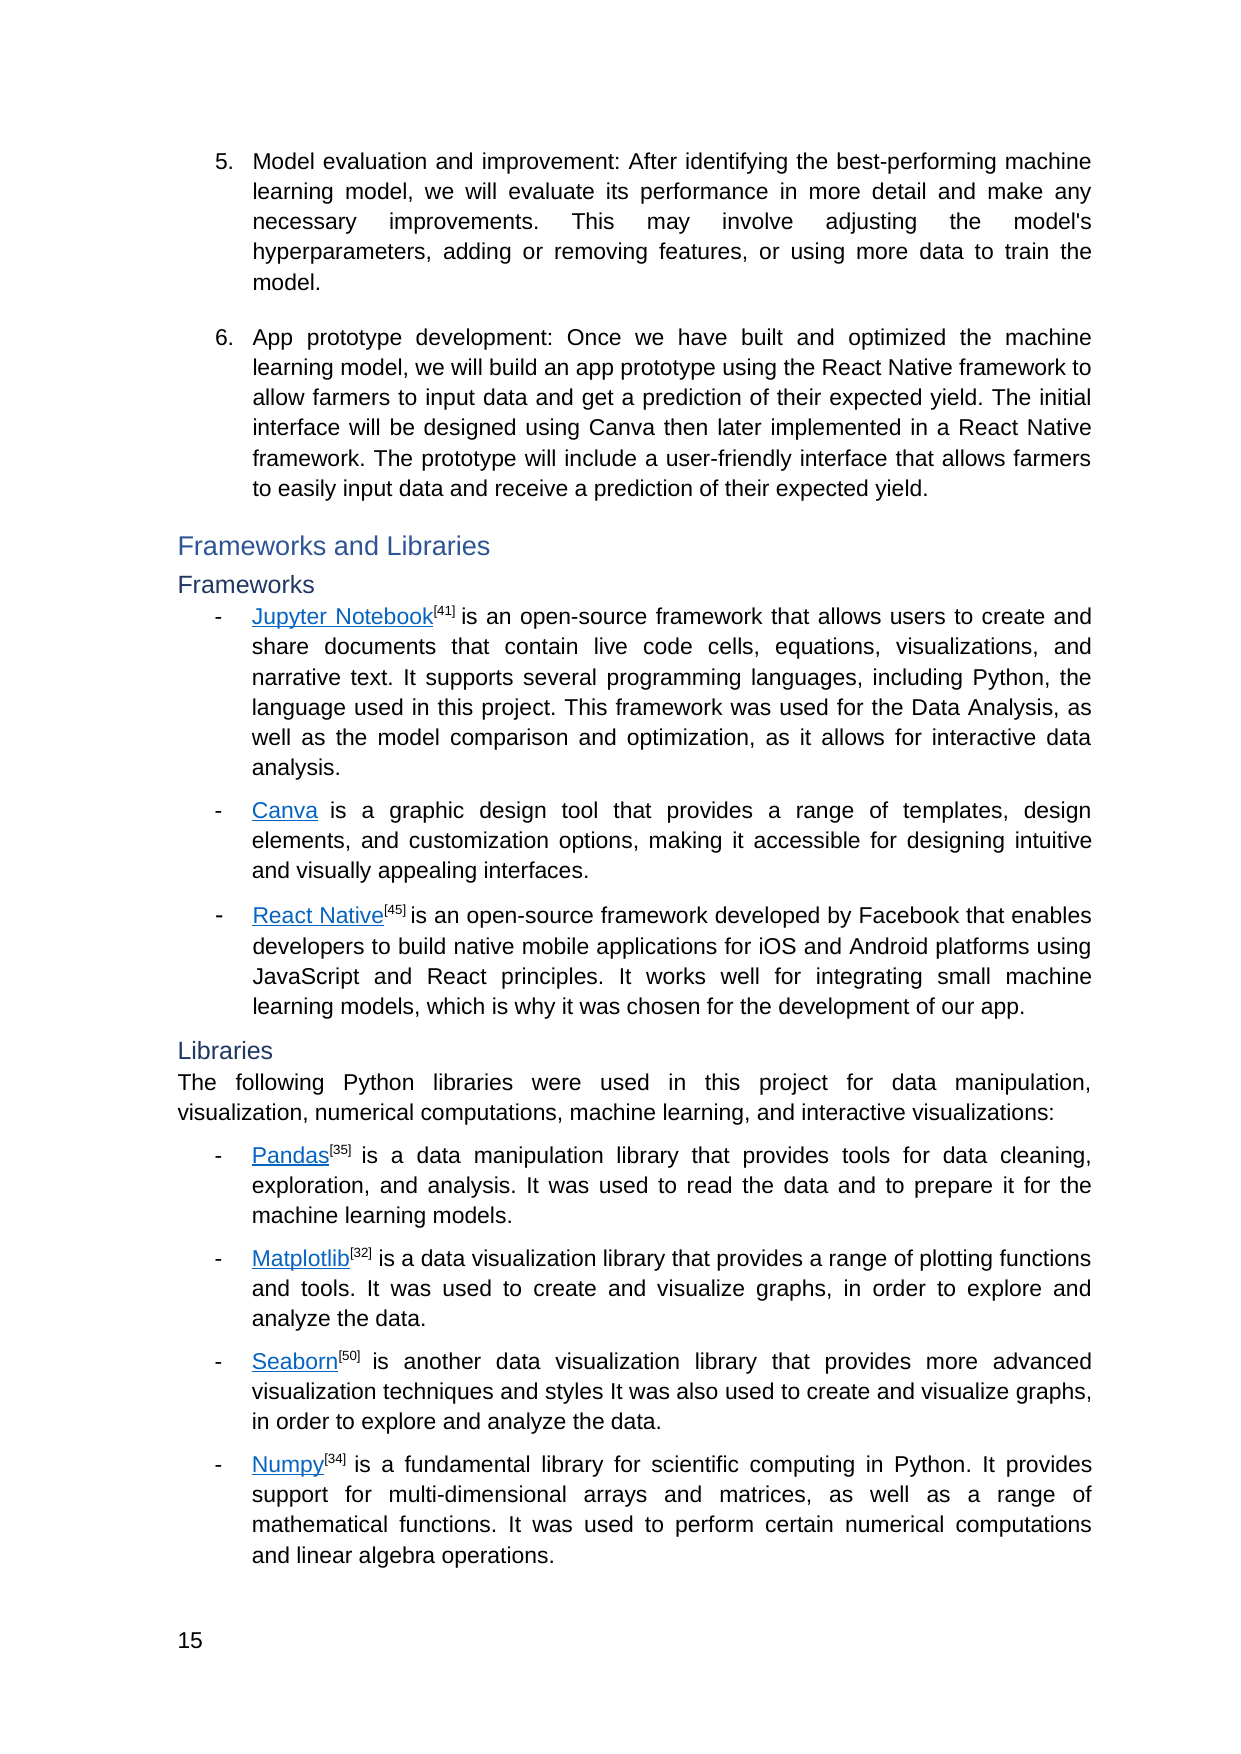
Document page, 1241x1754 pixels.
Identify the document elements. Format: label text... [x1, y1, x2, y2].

list Numpy[34] is a fundamental library for scientific computing in Python. It provides support for multi-dimensional arrays and matrices, as well as a range of mathematical functions. It was used to perform certain numerical computations and linear algebra operations. [214, 1451, 1092, 1568]
subtitle Libraries [177, 1036, 1092, 1064]
list Jupyter Notebook[41] is an open-source framework that allows users to create and share documents that contain live code cells, equations, visualizations, and narrative text. It supports several programming languages, including Python, the language used in this project. This framework was used for the Data Analysis, as well as the model comparison and optimization, as it allows for interactive data analysis. [214, 603, 1092, 781]
list Pandas[35] is a data manipulation library that provides tools for data cleaning, exploration, and analysis. It was used to read the data and to prepare it for the machine learning models. [214, 1142, 1092, 1228]
subtitle Frameworks [177, 570, 1092, 599]
list App prototype development: Once we have built and optimized the machine learning model, we will build an app prototype using the React Native framework to allow farmers to input data and get a prediction of their expected yield. The initial interface will be designed using Canva then later implemented in a React Native framework. The prototype will include a user-friendly interface that allows farmers to easily input data and receive a prediction of their expected yield. [215, 324, 1092, 501]
text The following Python libraries were used in this project for data manipulation, visualization, numerical computations, machine learning, and interactive visualizations: [177, 1069, 1092, 1125]
list React Native[45] is an open-source framework developed by Facebook that enables developers to build native mobile applications for iOS and Android platforms using JavaScript and React principles. It works well for integrating small machine learning models, which is why it was chosen for the development of our app. [215, 900, 1092, 1019]
subtitle Frameworks and Libraries [177, 530, 1092, 561]
list Model evaluation and improvement: After identifying the best-performing machine learning model, we will evaluate its performance in more detail and make any necessary improvements. This may involve adjusting the model's hyperparameters, adding or removing features, or using more data to train the model. [215, 148, 1092, 295]
list Seaborn[50] is another data visualization library that provides more advanced visualization techniques and styles It was also used to create and visualize graphs, in order to explore and analyze the data. [214, 1348, 1092, 1435]
list Matplotlib[32] is a data visualization library that provides a range of plotting functions and tools. It was used to create and visualize graphs, in order to explore and analyze the data. [214, 1245, 1092, 1332]
list Canva is a graphic design tool that provides a range of templates, design elements, and customization options, making it accessible for designing intuitive and visually appealing interfaces. [214, 797, 1092, 884]
